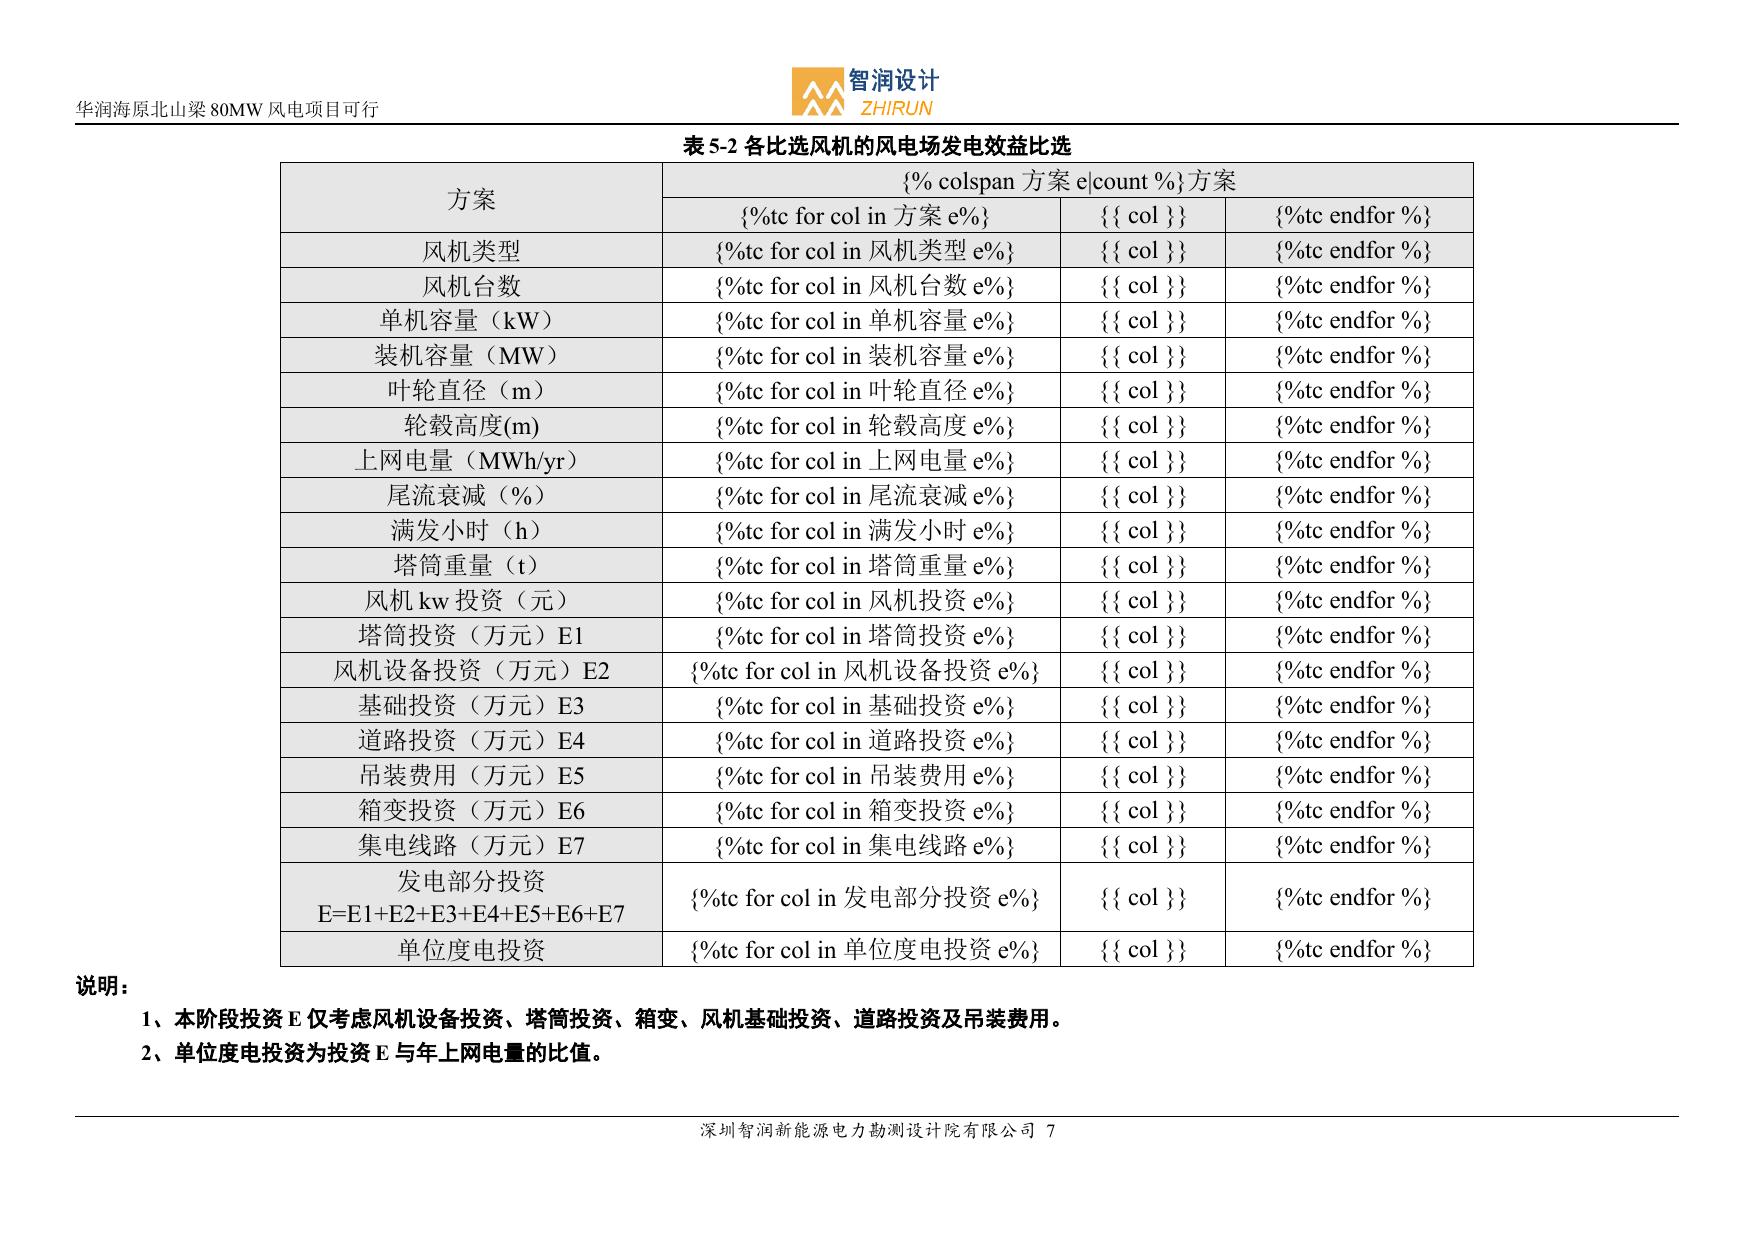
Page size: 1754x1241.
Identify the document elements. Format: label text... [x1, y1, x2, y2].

table_cell {%tc for col in 单机容量e%} [663, 303, 1060, 337]
table_cell 上网电量（MWh/yr） [281, 443, 662, 477]
table_cell 尾流衰减（%） [281, 478, 662, 512]
table_cell 单机容量（kW） [281, 303, 662, 337]
table_cell {{ col }} [1061, 268, 1225, 302]
table_header {% colspan 方案e|count %}方案 [663, 163, 1473, 197]
table_cell {%tc for col in 尾流衰减e%} [663, 478, 1060, 512]
table_cell {%tc endfor %} [1226, 233, 1473, 267]
table_cell {{ col }} [1061, 443, 1225, 477]
table_cell {%tc endfor %} [1226, 863, 1473, 931]
table_cell 单位度电投资 [281, 932, 662, 966]
table_cell 发电部分投资E=E1+E2+E3+E4+E5+E6+E7 [281, 863, 662, 931]
table_cell {{ col }} [1061, 758, 1225, 792]
table_cell {%tc endfor %} [1226, 478, 1473, 512]
table_cell {{ col }} [1061, 932, 1225, 966]
text 说明： [75, 967, 1679, 1001]
text 1、本阶段投资E仅考虑风机设备投资、塔筒投资、箱变、风机基础投资、道路投资及吊装费用。 [75, 1001, 1679, 1035]
table_cell {%tc for col in 上网电量e%} [663, 443, 1060, 477]
table_cell {{ col }} [1061, 338, 1225, 372]
table_cell {%tc for col in 装机容量e%} [663, 338, 1060, 372]
table_cell {%tc endfor %} [1226, 373, 1473, 407]
table_cell {{ col }} [1061, 583, 1225, 617]
table_cell 轮毂高度(m) [281, 408, 662, 442]
table_cell {{ col }} [1061, 618, 1225, 652]
table_cell {%tc for col in 基础投资e%} [663, 688, 1060, 722]
table_cell 道路投资（万元）E4 [281, 723, 662, 757]
table_cell {%tc for col in 风机类型e%} [663, 233, 1060, 267]
table_cell {%tc for col in 塔筒投资e%} [663, 618, 1060, 652]
table_cell 基础投资（万元）E3 [281, 688, 662, 722]
table_cell {{ col }} [1061, 233, 1225, 267]
table_cell 风机kw投资（元） [281, 583, 662, 617]
table_cell {%tc for col in 风机投资e%} [663, 583, 1060, 617]
table_cell 风机台数 [281, 268, 662, 302]
table_cell 塔筒重量（t） [281, 548, 662, 582]
table_cell {{ col }} [1061, 723, 1225, 757]
table_cell {{ col }} [1061, 513, 1225, 547]
picture [791, 65, 939, 117]
table_cell {%tc endfor %} [1226, 303, 1473, 337]
table_cell 叶轮直径（m） [281, 373, 662, 407]
table_cell {{ col }} [1061, 653, 1225, 687]
table_cell {%tc for col in 满发小时e%} [663, 513, 1060, 547]
table_cell 满发小时（h） [281, 513, 662, 547]
text 2、单位度电投资为投资E与年上网电量的比值。 [75, 1035, 1679, 1069]
table_cell {%tc for col in 方案e%} [663, 198, 1060, 232]
table_cell {{ col }} [1061, 793, 1225, 827]
table_cell {%tc for col in 风机设备投资e%} [663, 653, 1060, 687]
table_cell 吊装费用（万元）E5 [281, 758, 662, 792]
table_cell {{ col }} [1061, 863, 1225, 931]
table_cell 集电线路（万元）E7 [281, 828, 662, 862]
table_cell {%tc for col in 吊装费用e%} [663, 758, 1060, 792]
table_cell {{ col }} [1061, 688, 1225, 722]
table_cell 箱变投资（万元）E6 [281, 793, 662, 827]
table_cell {%tc endfor %} [1226, 548, 1473, 582]
table_cell {%tc for col in 叶轮直径e%} [663, 373, 1060, 407]
table_cell {%tc endfor %} [1226, 758, 1473, 792]
table_header 方案 [281, 163, 662, 232]
table_cell {%tc endfor %} [1226, 723, 1473, 757]
table_cell {%tc endfor %} [1226, 268, 1473, 302]
table_cell {%tc endfor %} [1226, 513, 1473, 547]
table_cell {%tc endfor %} [1226, 618, 1473, 652]
table_cell {{ col }} [1061, 198, 1225, 232]
table_cell {{ col }} [1061, 478, 1225, 512]
table_cell 塔筒投资（万元）E1 [281, 618, 662, 652]
table_cell {%tc endfor %} [1226, 793, 1473, 827]
text 表5-2 各比选风机的风电场发电效益比选 [75, 128, 1679, 162]
table_cell {%tc endfor %} [1226, 583, 1473, 617]
table_cell 风机设备投资（万元）E2 [281, 653, 662, 687]
table_cell {%tc for col in 风机台数e%} [663, 268, 1060, 302]
table_cell {{ col }} [1061, 828, 1225, 862]
table_cell {%tc for col in 单位度电投资e%} [663, 932, 1060, 966]
table_cell {%tc for col in 道路投资e%} [663, 723, 1060, 757]
table_cell {%tc endfor %} [1226, 653, 1473, 687]
table_cell {%tc endfor %} [1226, 828, 1473, 862]
table_cell {{ col }} [1061, 408, 1225, 442]
table_cell {%tc for col in 箱变投资e%} [663, 793, 1060, 827]
table_cell {%tc endfor %} [1226, 338, 1473, 372]
table_cell {%tc for col in 集电线路e%} [663, 828, 1060, 862]
table_cell {%tc for col in 轮毂高度e%} [663, 408, 1060, 442]
table_cell {{ col }} [1061, 548, 1225, 582]
table_cell {%tc endfor %} [1226, 688, 1473, 722]
table_cell {%tc for col in 塔筒重量e%} [663, 548, 1060, 582]
table_cell {%tc endfor %} [1226, 443, 1473, 477]
table_cell {%tc endfor %} [1226, 198, 1473, 232]
table_cell {{ col }} [1061, 373, 1225, 407]
table_cell 装机容量（MW） [281, 338, 662, 372]
table_cell {%tc endfor %} [1226, 408, 1473, 442]
table_cell {%tc for col in 发电部分投资e%} [663, 863, 1060, 931]
table_cell 风机类型 [281, 233, 662, 267]
table_cell {%tc endfor %} [1226, 932, 1473, 966]
table_cell {{ col }} [1061, 303, 1225, 337]
